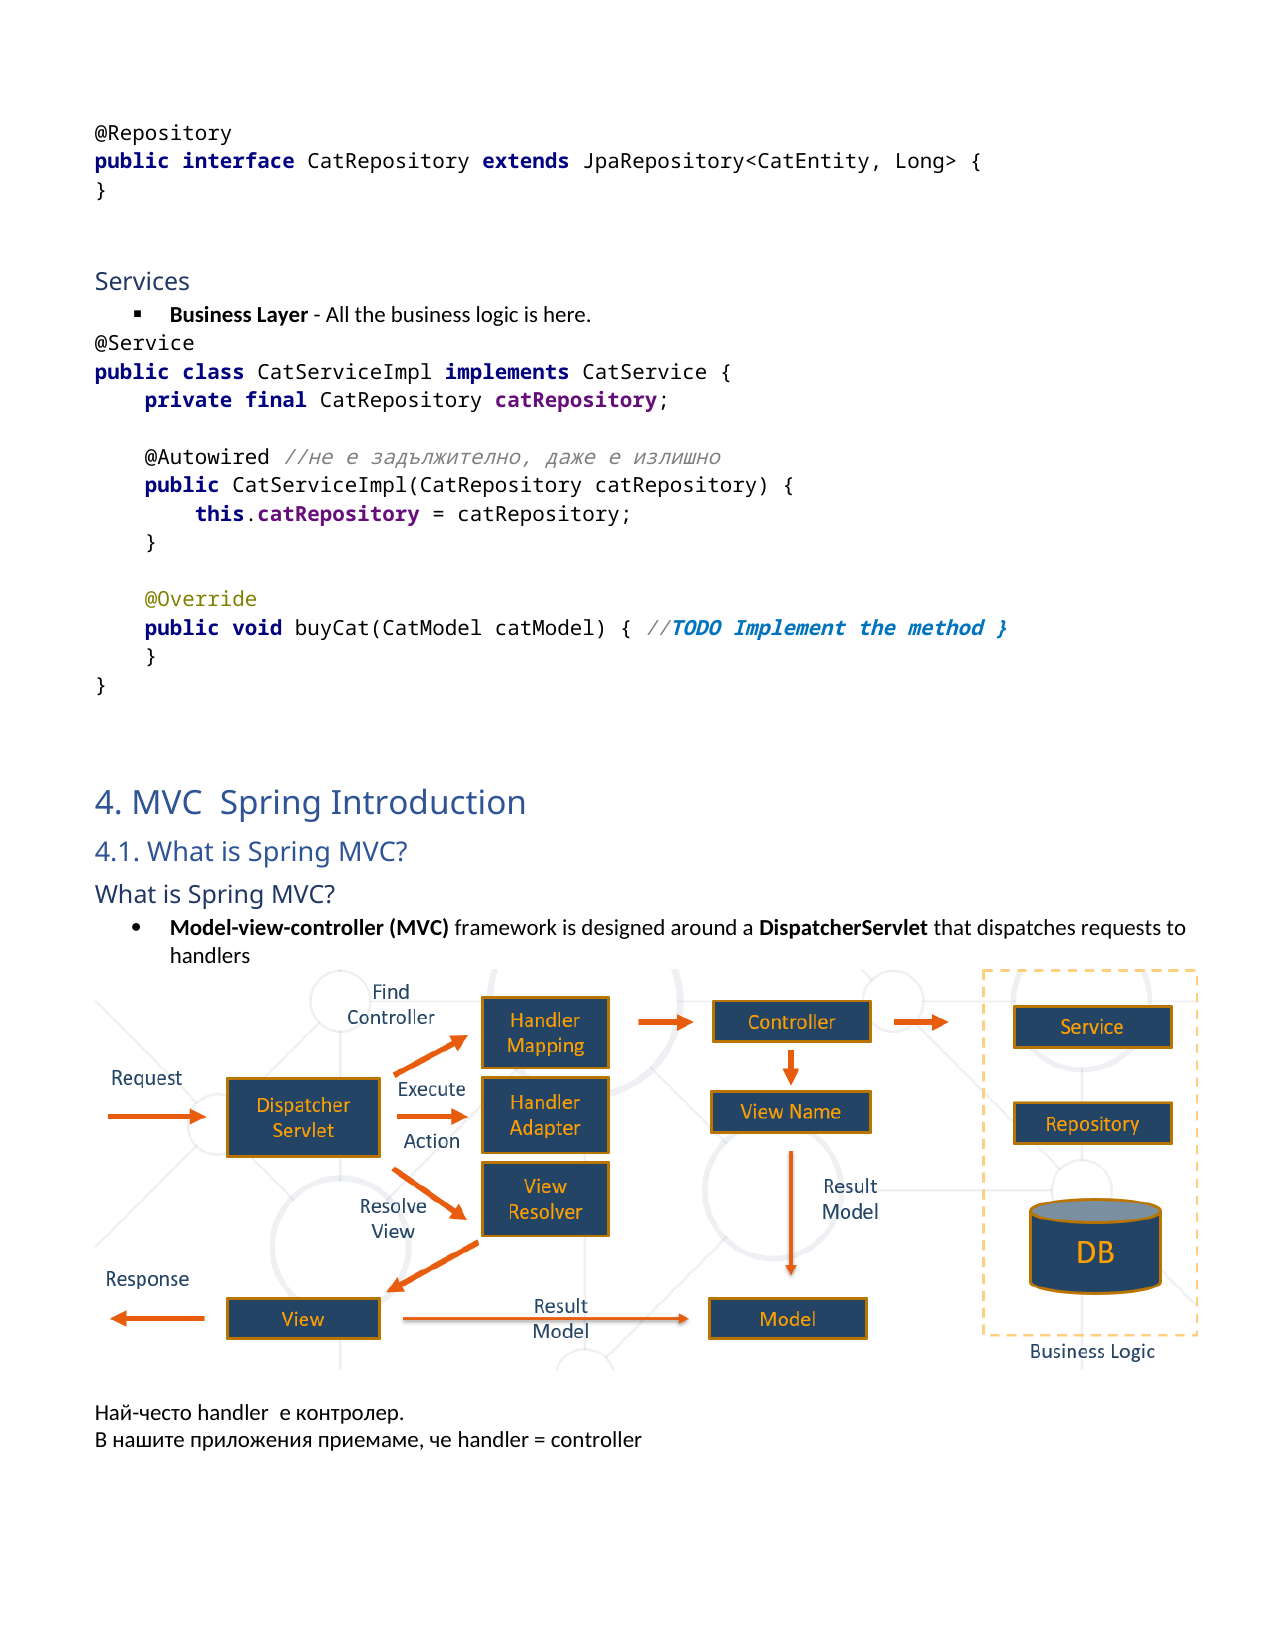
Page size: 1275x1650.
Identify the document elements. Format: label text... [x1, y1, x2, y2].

text В нашите приложения приемаме, че handler = controller [94, 1426, 1198, 1454]
subtitle Services [94, 264, 1198, 298]
list Business Layer - All the business logic is here. [132, 300, 1198, 328]
list Model-view-controller (MVC) framework is designed around a DispatcherServlet that dispatches requests to handlers [132, 913, 1198, 969]
picture [94, 969, 1199, 1370]
text @Service public class CatServiceImpl implements CatService { private final CatRepository catRepository; @Autowired //не е задължително, даже е излишно public CatServiceImpl(CatRepository catRepository) { this.catRepository = catRepository; } @Override public void buyCat(CatModel catModel) { //TODO Implement the method } } } [94, 328, 1198, 698]
text @Repository public interface CatRepository extends JpaRepository<CatEntity, Long> { } [94, 118, 1198, 203]
text Най-често handler е контролер. [94, 1398, 1198, 1426]
subtitle What is Spring MVC? [94, 876, 1198, 910]
subtitle 4. MVC Spring Introduction [94, 779, 1198, 824]
subtitle 4.1. What is Spring MVC? [94, 832, 1198, 869]
